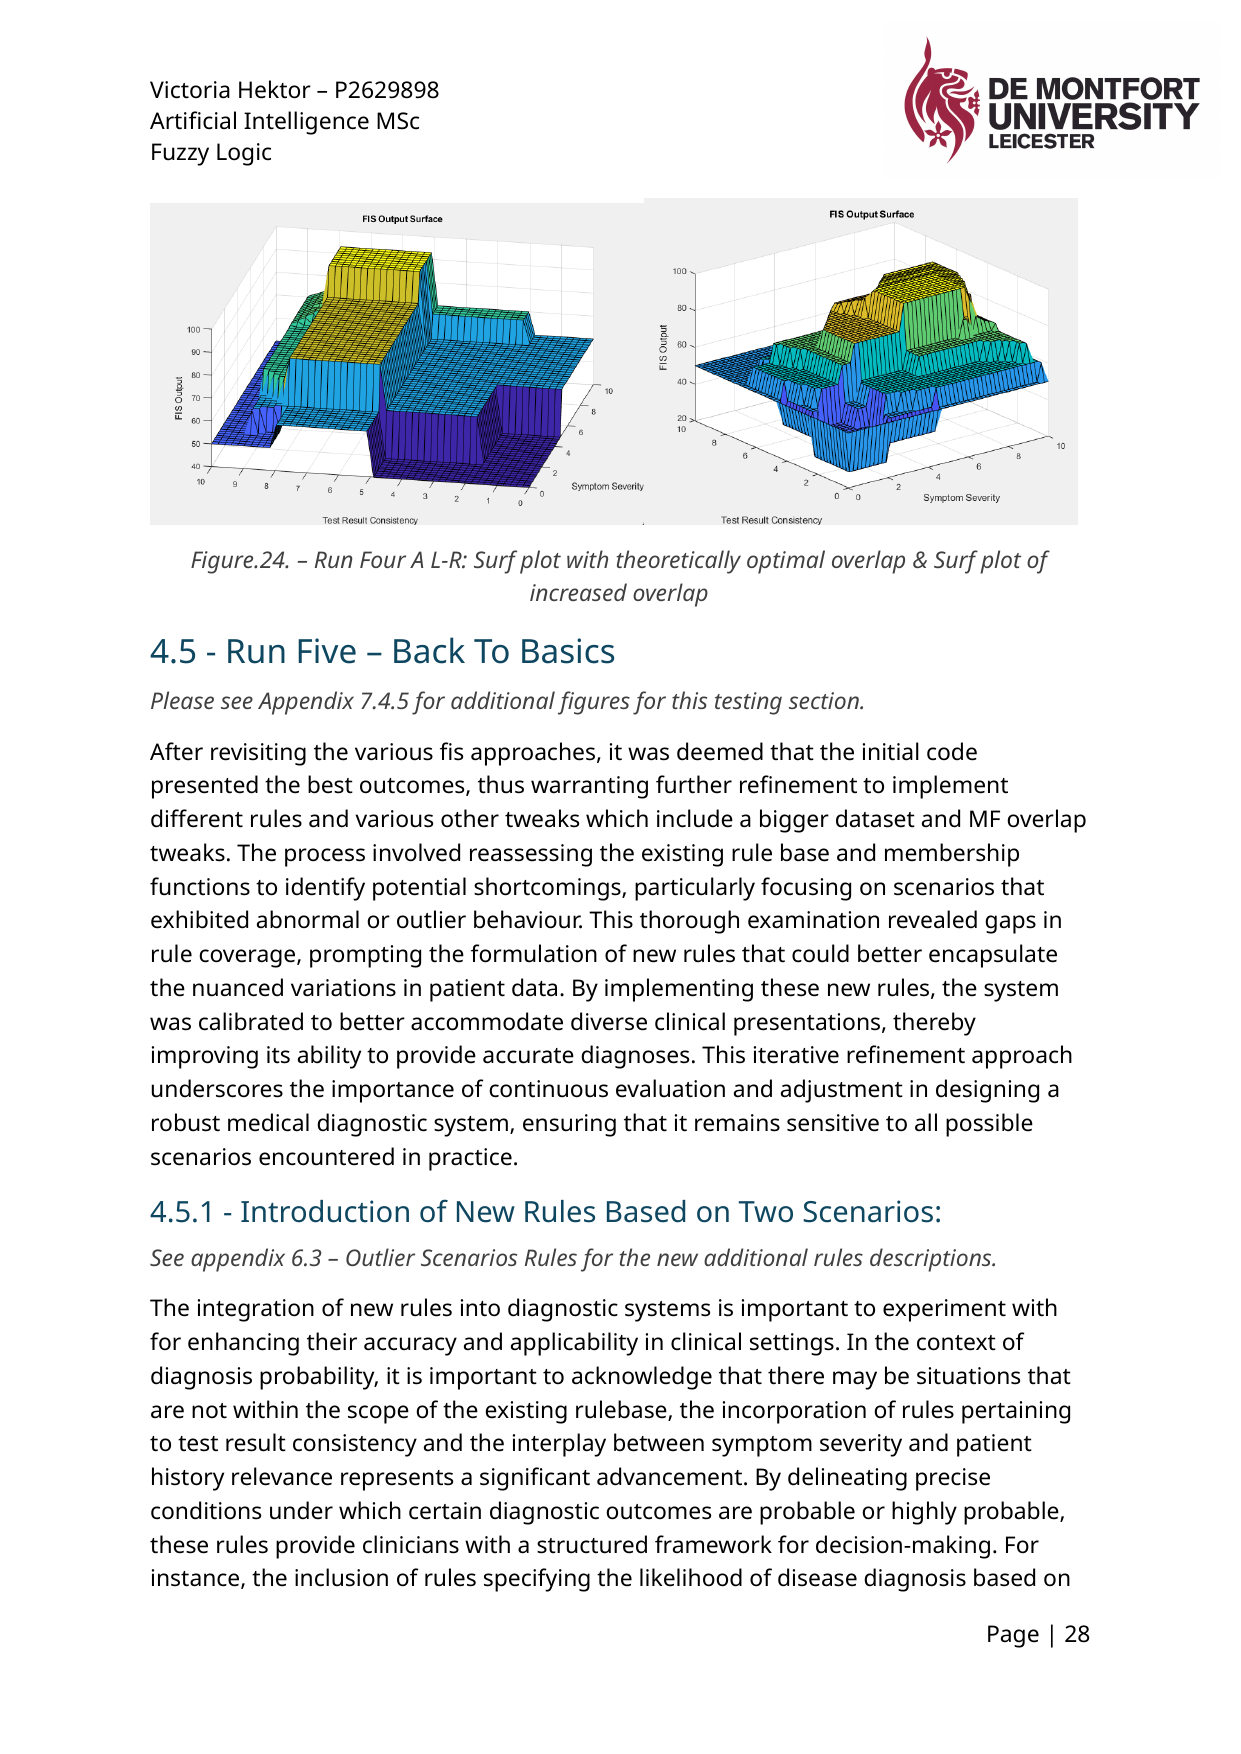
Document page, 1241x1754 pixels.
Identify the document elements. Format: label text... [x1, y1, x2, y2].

text Figure.24. – Run Four A L-R: Surf plot with theoretically optimal overlap & Surf plot of increased overlap [150, 543, 1090, 608]
picture [150, 198, 1079, 525]
text Please see Appendix 7.4.5 for additional figures for this testing section. [150, 685, 1090, 716]
subtitle 4.5 - Run Five – Back To Basics [150, 628, 1090, 673]
text After revisiting the various fis approaches, it was deemed that the initial code presented the best outcomes, thus warranting further refinement to implement different rules and various other tweaks which include a bigger dataset and MF overlap tweaks. The process involved reassessing the existing rule base and membership functions to identify potential shortcomings, particularly focusing on scenarios that exhibited abnormal or outlier behaviour. This thorough examination revealed gaps in rule coverage, prompting the formulation of new rules that could better encapsulate the nuanced variations in patient data. By implementing these new rules, the system was calibrated to better accommodate diverse clinical presentations, thereby improving its ability to provide accurate diagnoses. This iterative refinement approach underscores the importance of continuous evaluation and adjustment in designing a robust medical diagnostic system, ensuring that it remains sensitive to all possible scenarios encountered in practice. [150, 735, 1090, 1172]
subtitle 4.5.1 - Introduction of New Rules Based on Two Scenarios: [150, 1191, 1090, 1231]
picture [882, 20, 1222, 180]
text See appendix 6.3 – Outlier Scenarios Rules for the new additional rules descriptions. [150, 1242, 1090, 1273]
